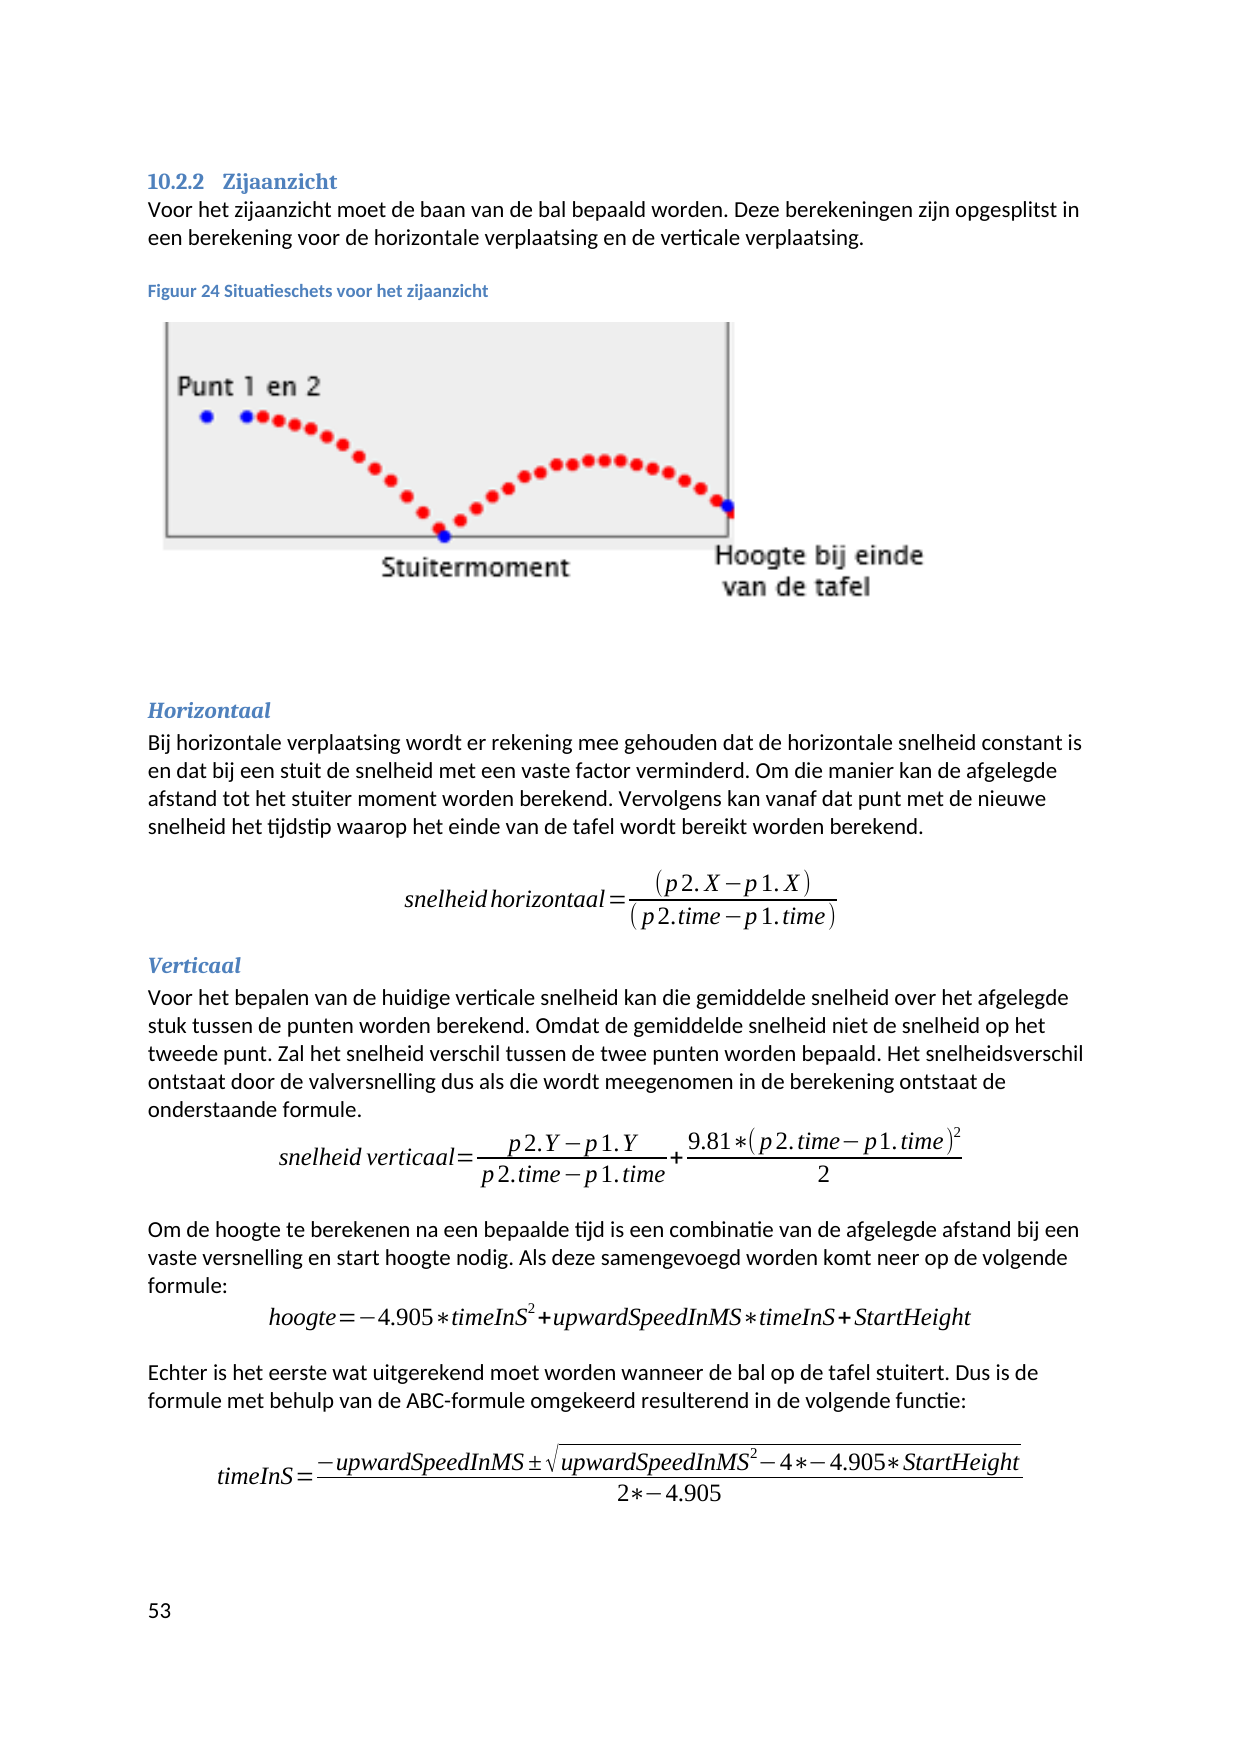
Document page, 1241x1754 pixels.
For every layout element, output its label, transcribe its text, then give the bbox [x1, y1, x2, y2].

text Voor het bepalen van de huidige verticale snelheid kan die gemiddelde snelheid over het afgelegde stuk tussen de punten worden berekend. Omdat de gemiddelde snelheid niet de snelheid op het tweede punt. Zal het snelheid verschil tussen de twee punten worden bepaald. Het snelheidsverschil ontstaat door de valversnelling dus als die wordt meegenomen in de berekening ontstaat de onderstaande formule. [148, 983, 1093, 1123]
subtitle Verticaal [148, 953, 1093, 979]
text Bij horizontale verplaatsing wordt er rekening mee gehouden dat de horizontale snelheid constant is en dat bij een stuit de snelheid met een vaste factor verminderd. Om die manier kan de afgelegde afstand tot het stuiter moment worden berekend. Vervolgens kan vanaf dat punt met de nieuwe snelheid het tijdstip waarop het einde van de tafel wordt bereikt worden berekend. [148, 728, 1093, 840]
text Voor het zijaanzicht moet de baan van de bal bepaald worden. Deze berekeningen zijn opgesplitst in een berekening voor de horizontale verplaatsing en de verticale verplaatsing. [148, 195, 1093, 251]
text Om de hoogte te berekenen na een bepaalde tijd is een combinatie van de afgelegde afstand bij een vaste versnelling en start hoogte nodig. Als deze samengevoegd worden komt neer op de volgende formule: [148, 1215, 1093, 1299]
subtitle Zijaanzicht [148, 168, 1093, 195]
subtitle Horizontaal [148, 698, 1093, 724]
picture [147, 322, 925, 621]
text Echter is het eerste wat uitgerekend moet worden wanneer de bal op de tafel stuitert. Dus is de formule met behulp van de ABC-formule omgekeerd resulterend in de volgende functie: [148, 1358, 1093, 1414]
